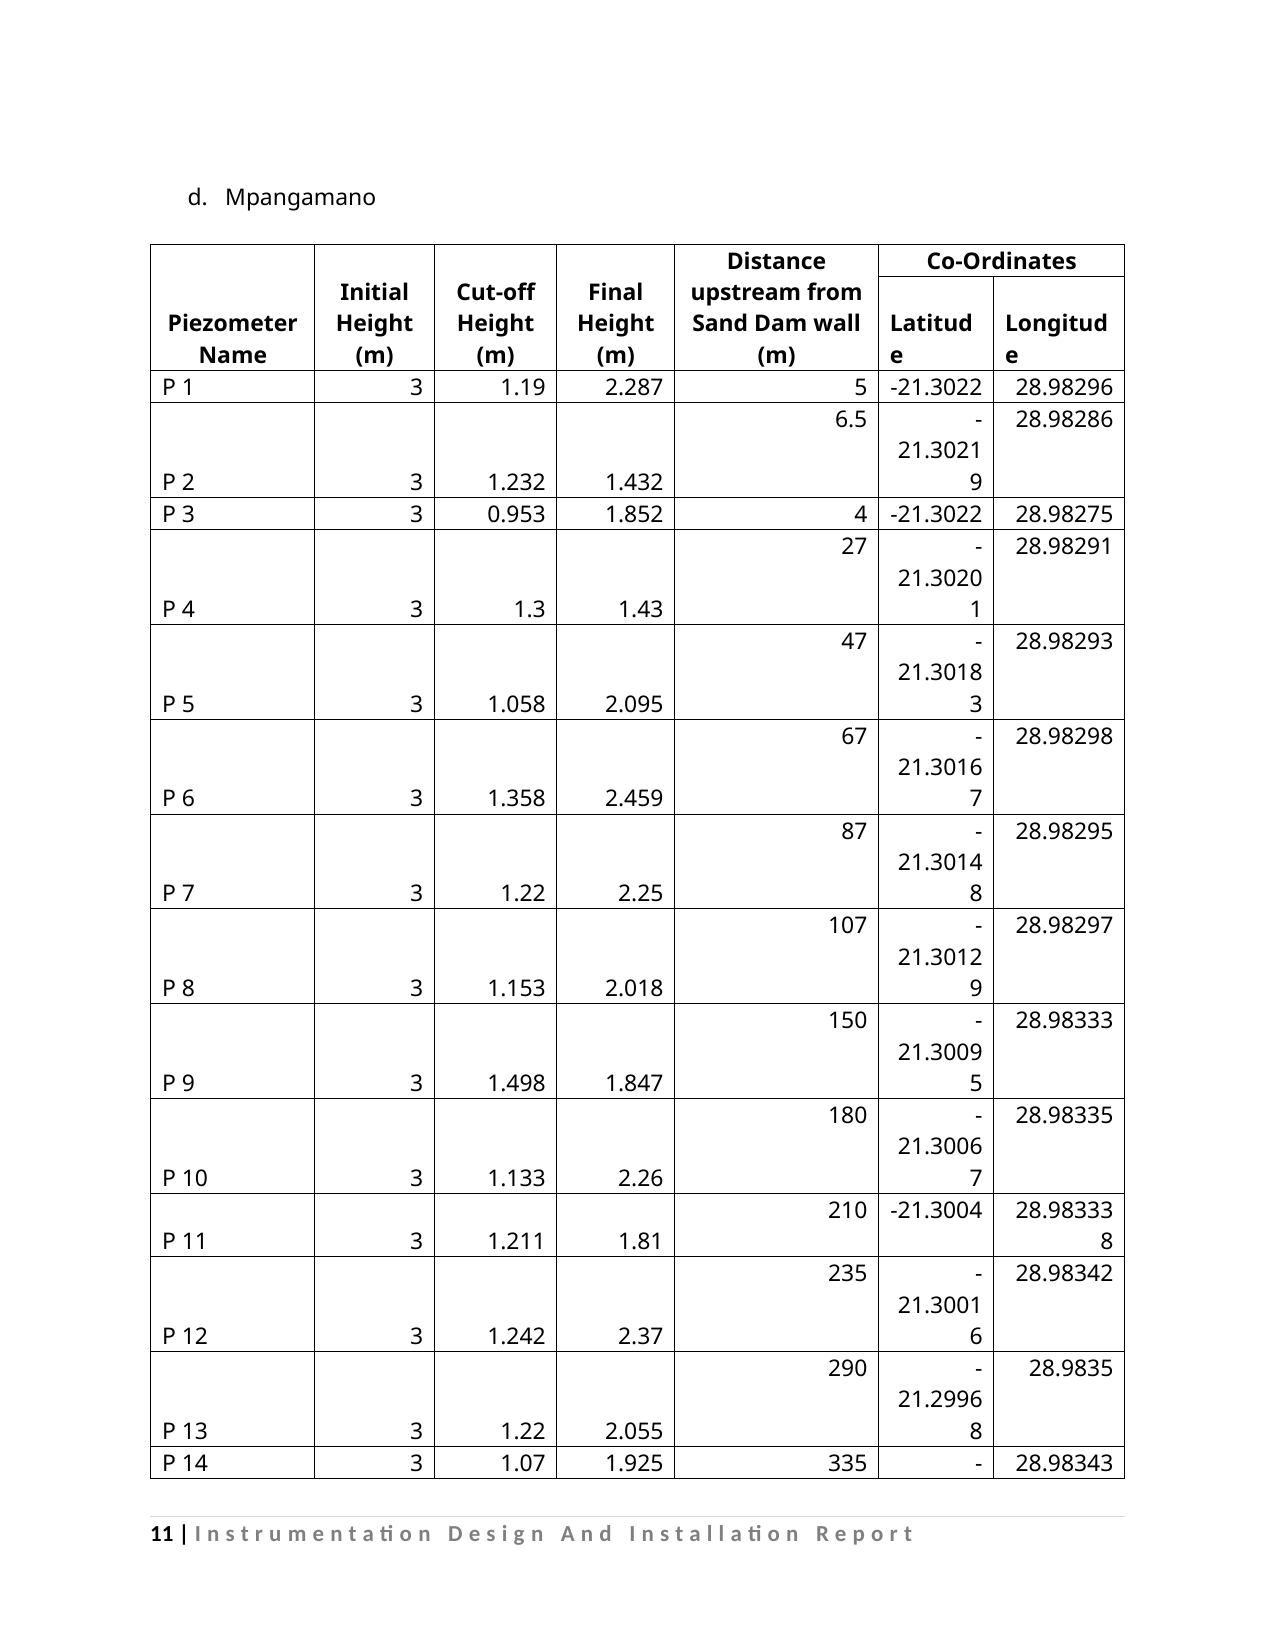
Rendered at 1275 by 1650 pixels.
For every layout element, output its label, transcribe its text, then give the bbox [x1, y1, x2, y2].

table_cell P 12 [151, 1257, 314, 1351]
table_cell 28.98293 [994, 625, 1124, 719]
table_cell -21.30016 [879, 1257, 993, 1351]
table_cell 2.095 [557, 625, 674, 719]
table_cell 28.98335 [994, 1099, 1124, 1193]
table_cell -21.29927 [879, 1447, 993, 1478]
table_header Distance upstream from Sand Dam wall (m) [675, 245, 878, 370]
table_cell 28.9835 [994, 1352, 1124, 1446]
table_cell -21.30201 [879, 530, 993, 624]
table_cell 2.055 [557, 1352, 674, 1446]
table_cell 3 [315, 720, 434, 813]
table_cell P 14 [151, 1447, 314, 1478]
table_cell 67 [675, 720, 878, 813]
table_cell 28.98286 [994, 403, 1124, 497]
table_cell P 3 [151, 498, 314, 529]
table_cell 28.98291 [994, 530, 1124, 624]
table_header Cut-off Height (m) [435, 245, 556, 370]
table_cell -21.3004 [879, 1194, 993, 1256]
table_cell 2.37 [557, 1257, 674, 1351]
table_cell P 6 [151, 720, 314, 813]
table_cell 28.983338 [994, 1194, 1124, 1256]
table_cell 2.018 [557, 909, 674, 1003]
table_cell 1.058 [435, 625, 556, 719]
table_cell -21.3022 [879, 371, 993, 402]
table_cell P 10 [151, 1099, 314, 1193]
table_cell P 2 [151, 403, 314, 497]
table_cell 3 [315, 403, 434, 497]
table_cell 3 [315, 530, 434, 624]
table_cell 150 [675, 1004, 878, 1098]
table_cell 28.98298 [994, 720, 1124, 813]
table_cell 6.5 [675, 403, 878, 497]
table_cell 3 [315, 371, 434, 402]
table_cell 1.19 [435, 371, 556, 402]
table_cell 27 [675, 530, 878, 624]
table_cell 2.287 [557, 371, 674, 402]
table_cell 1.3 [435, 530, 556, 624]
table_cell -21.30219 [879, 403, 993, 497]
table_cell 3 [315, 1194, 434, 1256]
table_cell P 4 [151, 530, 314, 624]
table_cell 28.98296 [994, 371, 1124, 402]
table_cell 3 [315, 815, 434, 908]
table_cell 87 [675, 815, 878, 908]
table_header Piezometer Name [151, 245, 314, 370]
table_cell 3 [315, 1004, 434, 1098]
table_cell P 13 [151, 1352, 314, 1446]
table_cell P 9 [151, 1004, 314, 1098]
table_cell 1.22 [435, 815, 556, 908]
table_header Final Height (m) [557, 245, 674, 370]
table_cell 1.847 [557, 1004, 674, 1098]
table_cell 235 [675, 1257, 878, 1351]
table_cell 1.43 [557, 530, 674, 624]
table_cell 1.153 [435, 909, 556, 1003]
table_cell 47 [675, 625, 878, 719]
table_cell 1.22 [435, 1352, 556, 1446]
table_cell 28.98297 [994, 909, 1124, 1003]
table_cell 2.26 [557, 1099, 674, 1193]
table_cell 210 [675, 1194, 878, 1256]
table_cell 28.98275 [994, 498, 1124, 529]
table_cell 28.98342 [994, 1257, 1124, 1351]
table_cell P 5 [151, 625, 314, 719]
table_cell 1.852 [557, 498, 674, 529]
table_cell -21.30148 [879, 815, 993, 908]
table_cell P 8 [151, 909, 314, 1003]
table_cell 3 [315, 909, 434, 1003]
table_cell 107 [675, 909, 878, 1003]
table_cell -21.29968 [879, 1352, 993, 1446]
table_cell 1.07 [435, 1447, 556, 1478]
table_cell 1.211 [435, 1194, 556, 1256]
table_cell -21.30167 [879, 720, 993, 813]
table_cell 0.953 [435, 498, 556, 529]
table_header Initial Height (m) [315, 245, 434, 370]
table_cell -21.30183 [879, 625, 993, 719]
table_cell 1.242 [435, 1257, 556, 1351]
table_cell 1.232 [435, 403, 556, 497]
table_cell 290 [675, 1352, 878, 1446]
table_cell Latitude [879, 277, 993, 370]
table_cell 1.133 [435, 1099, 556, 1193]
table_cell 28.98343 [994, 1447, 1124, 1478]
table_cell 3 [315, 1099, 434, 1193]
table_cell -21.3022 [879, 498, 993, 529]
table_cell -21.30095 [879, 1004, 993, 1098]
table_cell 3 [315, 1352, 434, 1446]
table_cell 3 [315, 498, 434, 529]
table_cell 1.81 [557, 1194, 674, 1256]
table_cell 335 [675, 1447, 878, 1478]
table_cell 28.98333 [994, 1004, 1124, 1098]
table_cell 1.925 [557, 1447, 674, 1478]
table_cell 180 [675, 1099, 878, 1193]
table_header Co-Ordinates [879, 245, 1124, 276]
table_cell P 7 [151, 815, 314, 908]
table_cell 28.98295 [994, 815, 1124, 908]
table_cell 3 [315, 1257, 434, 1351]
table_cell 1.358 [435, 720, 556, 813]
table_cell 5 [675, 371, 878, 402]
table_cell 4 [675, 498, 878, 529]
table_cell 2.25 [557, 815, 674, 908]
table_cell Longitude [994, 277, 1124, 370]
table_cell P 1 [151, 371, 314, 402]
table_cell 1.498 [435, 1004, 556, 1098]
table_cell 3 [315, 625, 434, 719]
table_cell P 11 [151, 1194, 314, 1256]
table_cell -21.30129 [879, 909, 993, 1003]
list Mpangamano [187, 181, 1125, 212]
table_cell 3 [315, 1447, 434, 1478]
table_cell 2.459 [557, 720, 674, 813]
table_cell -21.30067 [879, 1099, 993, 1193]
table_cell 1.432 [557, 403, 674, 497]
